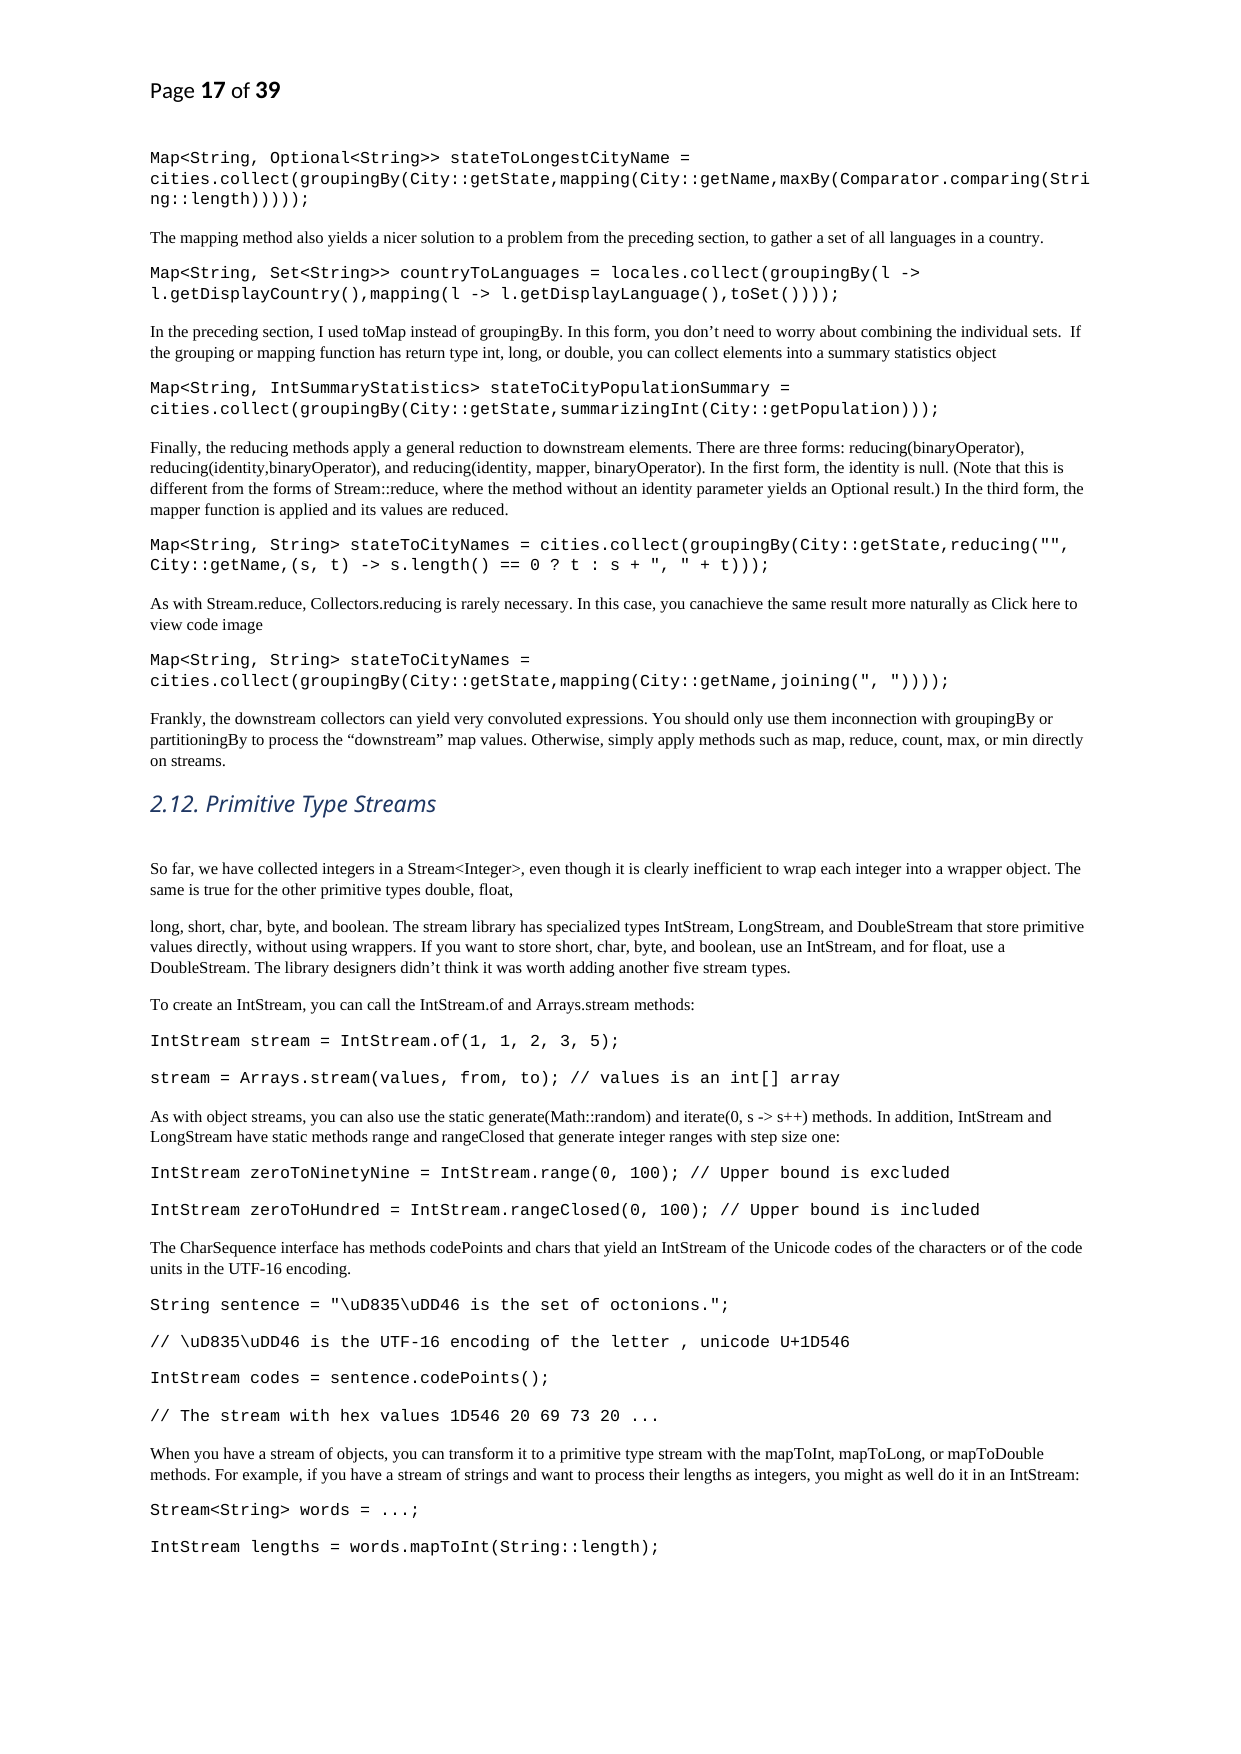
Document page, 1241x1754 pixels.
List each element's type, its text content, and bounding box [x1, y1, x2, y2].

text Map<String, String> stateToCityNames = cities.collect(groupingBy(City::getState,mapping(City::getName,joining(", ")))); [150, 652, 1090, 691]
text IntStream zeroToNinetyNine = IntStream.range(0, 100); // Upper bound is excluded [150, 1164, 1090, 1183]
text long, short, char, byte, and boolean. The stream library has specialized types IntStream, LongStream, and DoubleStream that store primitive values directly, without using wrappers. If you want to store short, char, byte, and boolean, use an IntStream, and for float, use a DoubleStream. The library designers didn’t think it was worth adding another five stream types. [150, 917, 1090, 977]
text // \uD835\uDD46 is the UTF-16 encoding of the letter , unicode U+1D546 [150, 1333, 1090, 1352]
text In the preceding section, I used toMap instead of groupingBy. In this form, you don’t need to worry about combining the individual sets. If the grouping or mapping function has return type int, long, or double, you can collect elements into a summary statistics object [150, 322, 1090, 362]
text The CharSequence interface has methods codePoints and chars that yield an IntStream of the Unicode codes of the characters or of the code units in the UTF-16 encoding. [150, 1238, 1090, 1278]
text Map<String, Optional<String>> stateToLongestCityName = cities.collect(groupingBy(City::getState,mapping(City::getName,maxBy(Comparator.comparing(String::length))))); [150, 150, 1090, 209]
text To create an IntStream, you can call the IntStream.of and Arrays.stream methods: [150, 995, 1090, 1014]
text Frankly, the downstream collectors can yield very convoluted expressions. You should only use them inconnection with groupingBy or partitioningBy to process the “downstream” map values. Otherwise, simply apply methods such as map, reduce, count, max, or min directly on streams. [150, 709, 1090, 769]
text Map<String, Set<String>> countryToLanguages = locales.collect(groupingBy(l -> l.getDisplayCountry(),mapping(l -> l.getDisplayLanguage(),toSet()))); [150, 265, 1090, 304]
text Finally, the reducing methods apply a general reduction to downstream elements. There are three forms: reducing(binaryOperator), reducing(identity,binaryOperator), and reducing(identity, mapper, binaryOperator). In the first form, the identity is null. (Note that this is different from the forms of Stream::reduce, where the method without an identity parameter yields an Optional result.) In the third form, the mapper function is applied and its values are reduced. [150, 437, 1090, 518]
subtitle 2.12. Primitive Type Streams [150, 788, 1090, 819]
text Map<String, IntSummaryStatistics> stateToCityPopulationSummary = cities.collect(groupingBy(City::getState,summarizingInt(City::getPopulation))); [150, 380, 1090, 419]
text IntStream zeroToHundred = IntStream.rangeClosed(0, 100); // Upper bound is included [150, 1201, 1090, 1220]
text When you have a stream of objects, you can transform it to a primitive type stream with the mapToInt, mapToLong, or mapToDouble methods. For example, if you have a stream of strings and want to process their lengths as integers, you might as well do it in an IntStream: [150, 1444, 1090, 1484]
text Stream<String> words = ...; [150, 1502, 1090, 1521]
text IntStream codes = sentence.codePoints(); [150, 1370, 1090, 1389]
text So far, we have collected integers in a Stream<Integer>, even though it is clearly inefficient to wrap each integer into a wrapper object. The same is true for the other primitive types double, float, [150, 859, 1090, 898]
text Map<String, String> stateToCityNames = cities.collect(groupingBy(City::getState,reducing("", City::getName,(s, t) -> s.length() == 0 ? t : s + ", " + t))); [150, 537, 1090, 576]
text // The stream with hex values 1D546 20 69 73 20 ... [150, 1407, 1090, 1426]
text As with Stream.reduce, Collectors.reducing is rarely necessary. In this case, you canachieve the same result more naturally as Click here to view code image [150, 594, 1090, 634]
text IntStream lengths = words.mapToInt(String::length); [150, 1539, 1090, 1558]
text As with object streams, you can also use the static generate(Math::random) and iterate(0, s -> s++) methods. In addition, IntStream and LongStream have static methods range and rangeClosed that generate integer ranges with step size one: [150, 1106, 1090, 1146]
text String sentence = "\uD835\uDD46 is the set of octonions."; [150, 1296, 1090, 1315]
text IntStream stream = IntStream.of(1, 1, 2, 3, 5); [150, 1032, 1090, 1051]
text stream = Arrays.stream(values, from, to); // values is an int[] array [150, 1069, 1090, 1088]
text The mapping method also yields a nicer solution to a problem from the preceding section, to gather a set of all languages in a country. [150, 228, 1090, 247]
